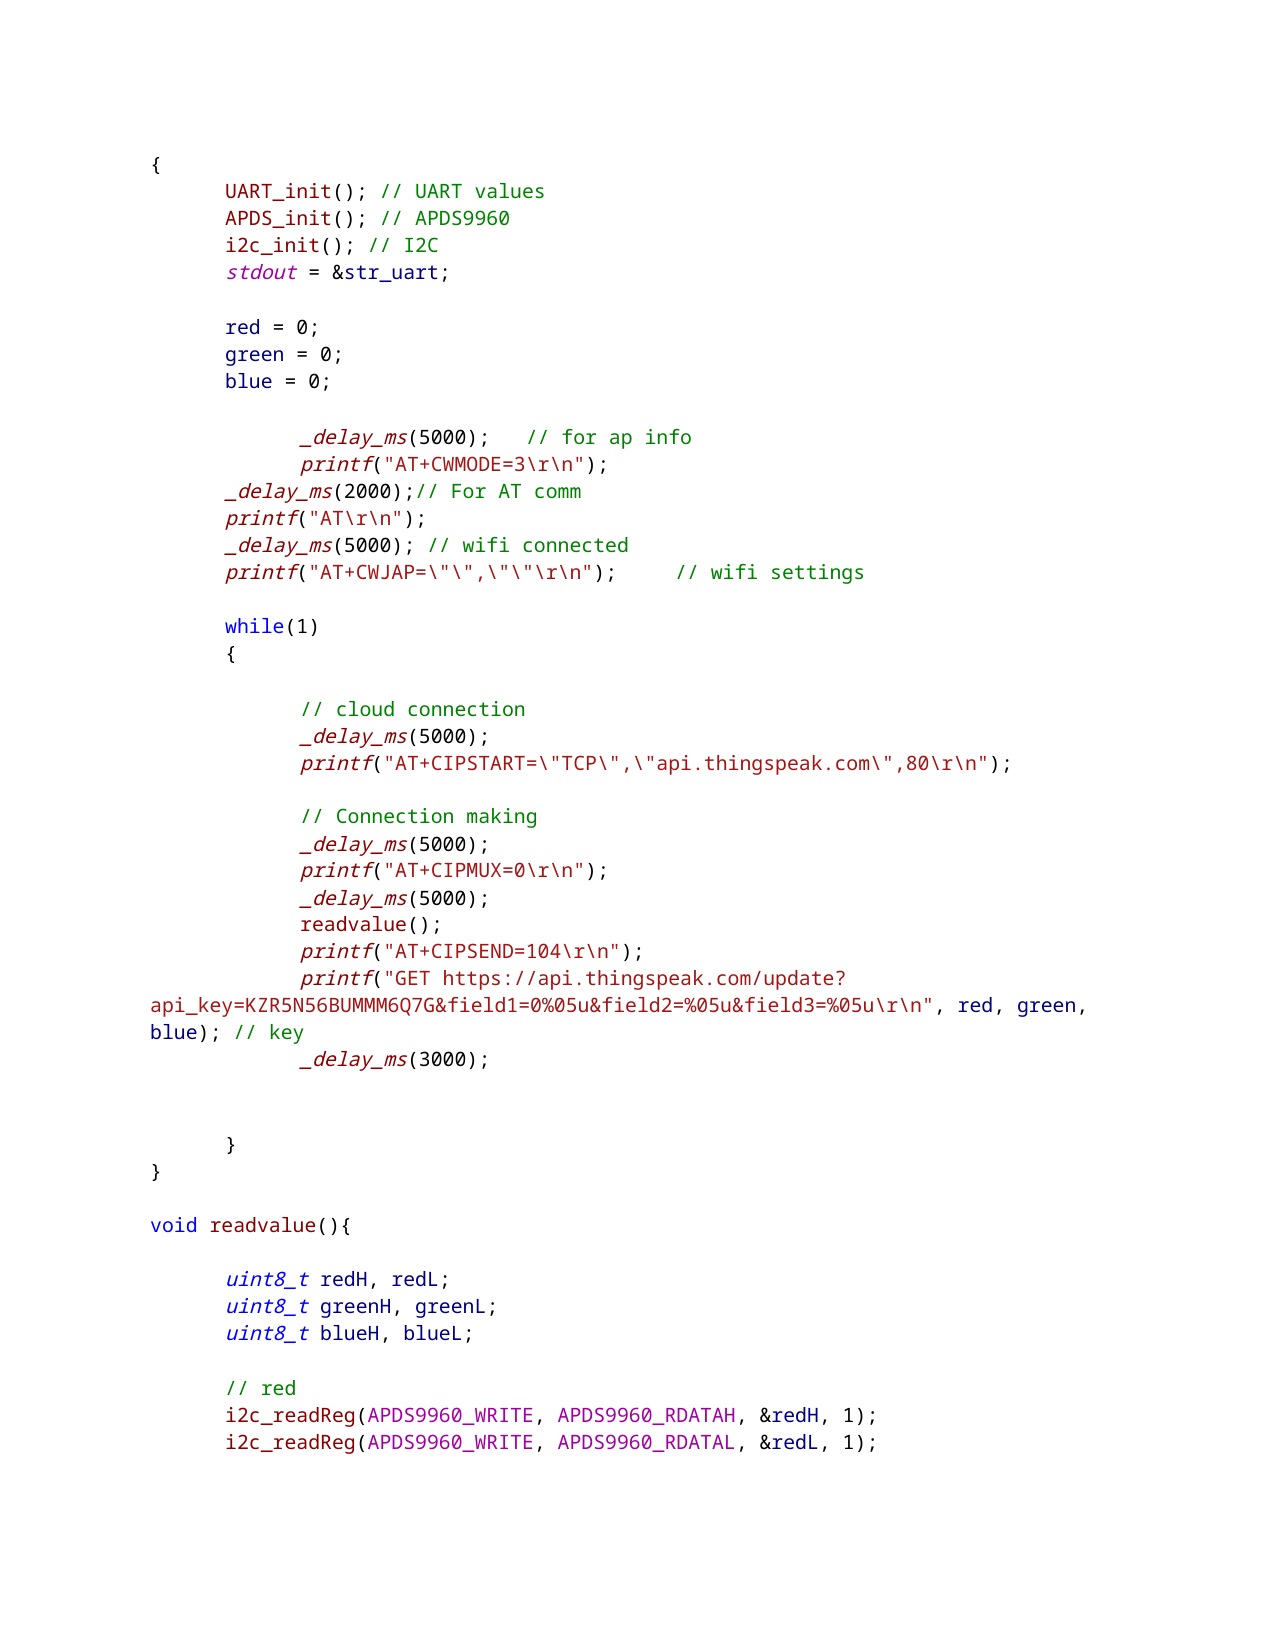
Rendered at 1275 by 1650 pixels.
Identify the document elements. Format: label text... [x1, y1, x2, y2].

text printf("AT+CIPMUX=0\r\n"); [150, 857, 1125, 884]
text i2c_init(); // I2C [150, 231, 1125, 258]
text uint8_t greenH, greenL; [150, 1292, 1125, 1319]
text printf("GET https://api.thingspeak.com/update?api_key=KZR5N56BUMMM6Q7G&field1=0%05u&field2=%05u&field3=%05u\r\n", red, green, blue); // key [150, 965, 1125, 1046]
text stdout = &str_uart; [150, 258, 1125, 285]
text { [150, 639, 1125, 666]
text } [150, 1130, 1125, 1157]
text printf("AT\r\n"); [150, 504, 1125, 531]
text printf("AT+CIPSTART=\"TCP\",\"api.thingspeak.com\",80\r\n"); [150, 749, 1125, 776]
text printf("AT+CIPSEND=104\r\n"); [150, 938, 1125, 965]
text void readvalue(){ [150, 1211, 1125, 1238]
text while(1) [150, 612, 1125, 639]
text uint8_t blueH, blueL; [150, 1319, 1125, 1346]
text _delay_ms(5000); [150, 884, 1125, 911]
text _delay_ms(5000); // wifi connected [150, 531, 1125, 558]
text printf("AT+CWJAP=\"\",\"\"\r\n"); // wifi settings [150, 558, 1125, 585]
text _delay_ms(3000); [150, 1046, 1125, 1073]
text _delay_ms(2000);// For AT comm [150, 477, 1125, 504]
text } [150, 1157, 1125, 1184]
text // cloud connection [150, 695, 1125, 722]
text // Connection making [150, 803, 1125, 830]
text APDS_init(); // APDS9960 [150, 204, 1125, 231]
text readvalue(); [150, 911, 1125, 938]
text red = 0; [150, 314, 1125, 341]
text i2c_readReg(APDS9960_WRITE, APDS9960_RDATAL, &redL, 1); [150, 1429, 1125, 1456]
text printf("AT+CWMODE=3\r\n"); [150, 450, 1125, 477]
text _delay_ms(5000); [150, 722, 1125, 749]
text blue = 0; [150, 368, 1125, 394]
text // red [150, 1375, 1125, 1402]
text { [150, 150, 1125, 177]
text uint8_t redH, redL; [150, 1265, 1125, 1292]
text _delay_ms(5000); [150, 830, 1125, 857]
text UART_init(); // UART values [150, 177, 1125, 204]
text green = 0; [150, 341, 1125, 368]
text i2c_readReg(APDS9960_WRITE, APDS9960_RDATAH, &redH, 1); [150, 1402, 1125, 1429]
text _delay_ms(5000); // for ap info [150, 423, 1125, 450]
